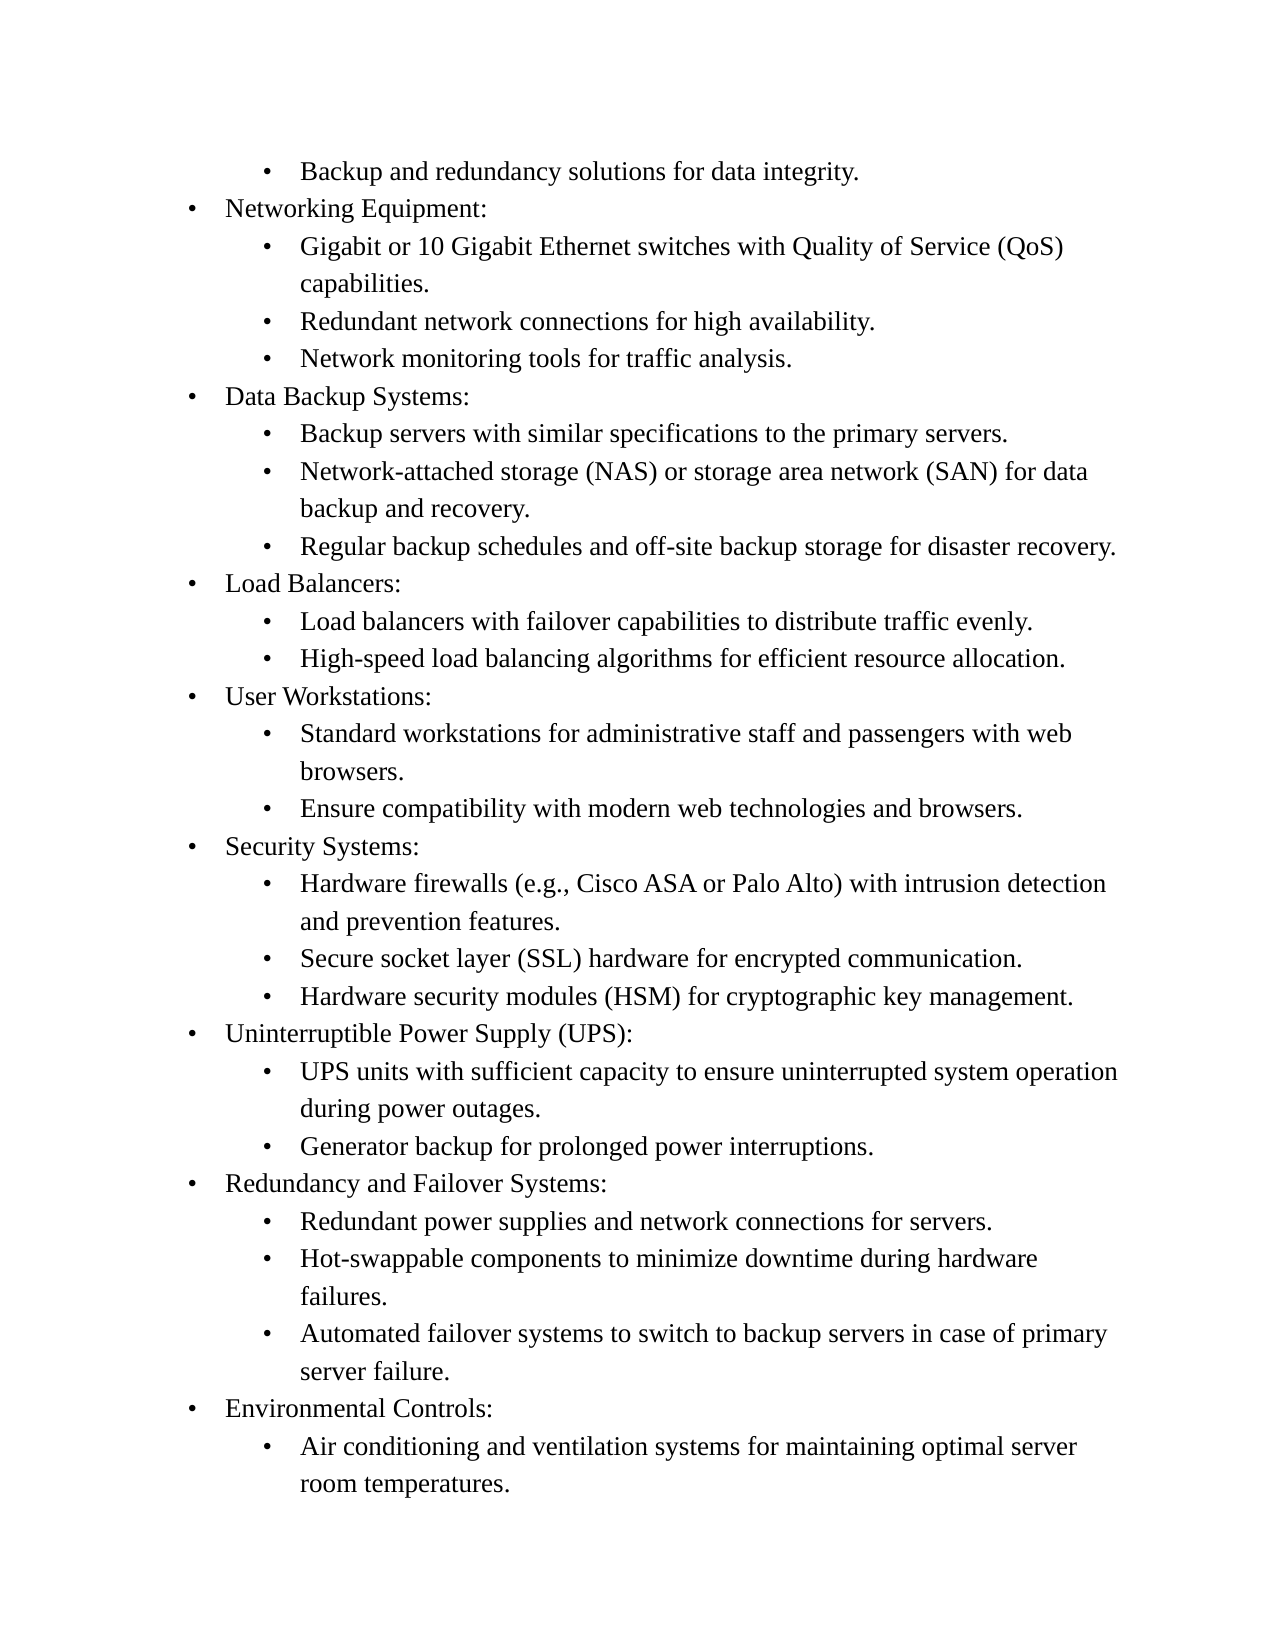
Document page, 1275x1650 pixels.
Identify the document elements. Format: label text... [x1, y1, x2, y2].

list Ensure compatibility with modern web technologies and browsers. [262, 787, 1125, 825]
list Uninterruptible Power Supply (UPS): [187, 1012, 1125, 1050]
list Standard workstations for administrative staff and passengers with web browsers. [262, 712, 1125, 787]
list Gigabit or 10 Gigabit Ethernet switches with Quality of Service (QoS) capabilities. [262, 225, 1125, 300]
list Redundant power supplies and network connections for servers. [262, 1200, 1125, 1237]
list Environmental Controls: [187, 1387, 1125, 1425]
list Hardware security modules (HSM) for cryptographic key management. [262, 975, 1125, 1012]
list Hardware firewalls (e.g., Cisco ASA or Palo Alto) with intrusion detection and prevention features. [262, 862, 1125, 937]
list Redundant network connections for high availability. [262, 300, 1125, 337]
list Network-attached storage (NAS) or storage area network (SAN) for data backup and recovery. [262, 450, 1125, 525]
list Load Balancers: [187, 562, 1125, 600]
list UPS units with sufficient capacity to ensure uninterrupted system operation during power outages. [262, 1050, 1125, 1125]
list Networking Equipment: [187, 187, 1125, 225]
list Network monitoring tools for traffic analysis. [262, 337, 1125, 375]
list Regular backup schedules and off-site backup storage for disaster recovery. [262, 525, 1125, 562]
list Backup and redundancy solutions for data integrity. [262, 150, 1125, 187]
list Automated failover systems to switch to backup servers in case of primary server failure. [262, 1312, 1125, 1387]
list Secure socket layer (SSL) hardware for encrypted communication. [262, 937, 1125, 975]
list Security Systems: [187, 825, 1125, 862]
list User Workstations: [187, 675, 1125, 712]
list Hot-swappable components to minimize downtime during hardware failures. [262, 1237, 1125, 1312]
list High-speed load balancing algorithms for efficient resource allocation. [262, 637, 1125, 675]
list Load balancers with failover capabilities to distribute traffic evenly. [262, 600, 1125, 637]
list Generator backup for prolonged power interruptions. [262, 1125, 1125, 1162]
list Air conditioning and ventilation systems for maintaining optimal server room temperatures. [262, 1425, 1125, 1500]
list Data Backup Systems: [187, 375, 1125, 412]
list Backup servers with similar specifications to the primary servers. [262, 412, 1125, 450]
list Redundancy and Failover Systems: [187, 1162, 1125, 1200]
